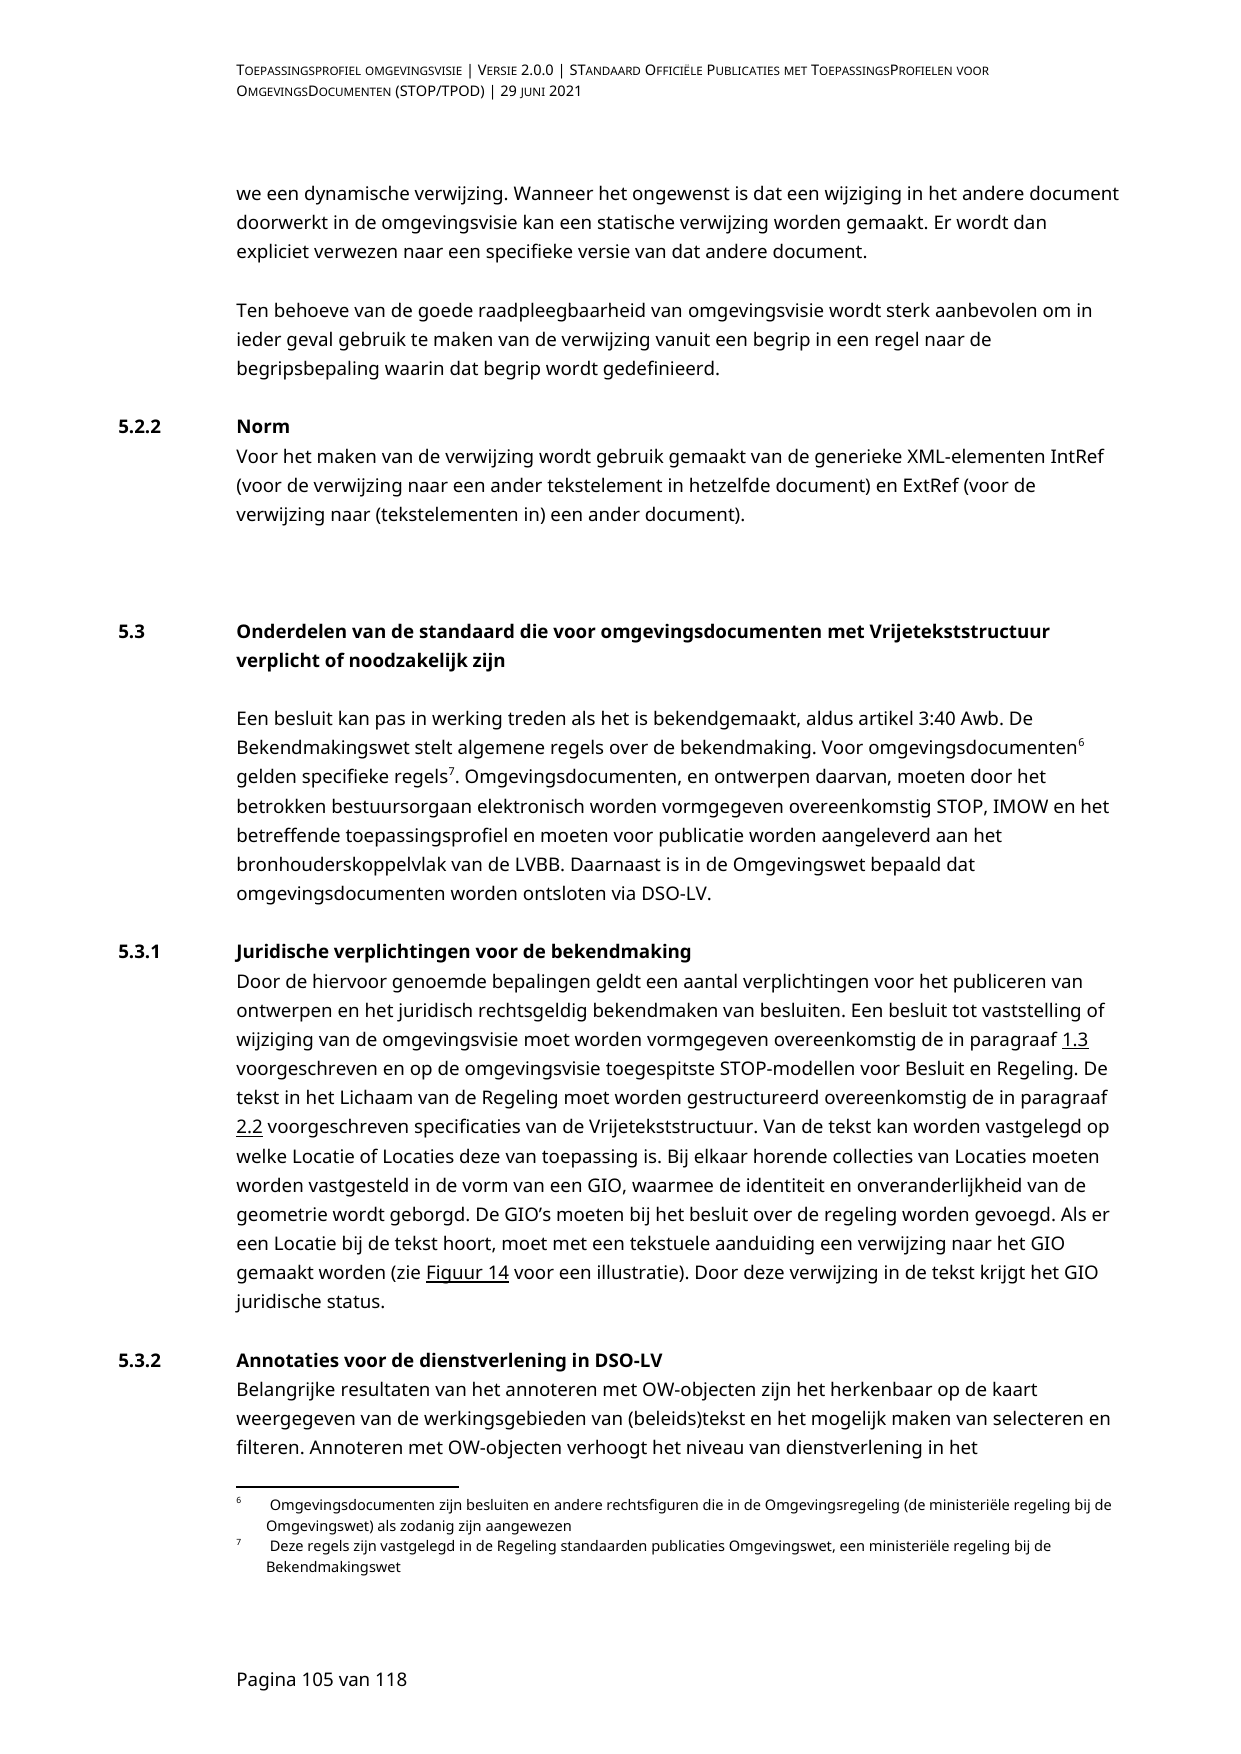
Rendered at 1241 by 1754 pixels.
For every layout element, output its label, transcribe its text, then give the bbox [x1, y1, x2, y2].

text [236, 177, 1122, 265]
text Ten behoeve van de goede raadpleegbaarheid van omgevingsvisie wordt sterk aanbevolen om in ieder geval gebruik te maken van de verwijzing vanuit een begrip in een regel naar de begripsbepaling waarin dat begrip wordt gedefinieerd. [236, 294, 1122, 381]
text Voor het maken van de verwijzing wordt gebruik gemaakt van de generieke XML-elementen IntRef (voor de verwijzing naar een ander tekstelement in hetzelfde document) en ExtRef (voor de verwijzing naar (tekstelementen in) een ander document). [236, 440, 1122, 527]
subtitle Norm [118, 411, 1122, 440]
text Door de hiervoor genoemde bepalingen geldt een aantal verplichtingen voor het publiceren van ontwerpen en het juridisch rechtsgeldig bekendmaken van besluiten. Een besluit tot vaststelling of wijziging van de omgevingsvisie moet worden vormgegeven overeenkomstig de in paragraaf 4.3 voorgeschreven en op de omgevingsvisie toegespitste STOP-modellen voor Besluit en Regeling. De tekst in het Lichaam van de Regeling moet worden gestructureerd overeenkomstig de in paragraaf 5.2 voorgeschreven specificaties van de Vrijetekststructuur. Van de tekst kan worden vastgelegd op welke Locatie of Locaties deze van toepassing is. Bij elkaar horende collecties van Locaties moeten worden vastgesteld in de vorm van een GIO, waarmee de identiteit en onveranderlijkheid van de geometrie wordt geborgd. De GIO’s moeten bij het besluit over de regeling worden gevoegd. Als er een Locatie bij de tekst hoort, moet met een tekstuele aanduiding een verwijzing naar het GIO gemaakt worden (zie Figuur 14 voor een illustratie). Door deze verwijzing in de tekst krijgt het GIO juridische status. [236, 965, 1122, 1315]
subtitle Juridische verplichtingen voor de bekendmaking [118, 936, 1122, 965]
text Een besluit kan pas in werking treden als het is bekendgemaakt, aldus artikel 3:40 Awb. De Bekendmakingswet stelt algemene regels over de bekendmaking. Voor omgevingsdocumenten gelden specifieke regels. Omgevingsdocumenten, en ontwerpen daarvan, moeten door het betrokken bestuursorgaan elektronisch worden vormgegeven overeenkomstig STOP, IMOW en het betreffende toepassingsprofiel en moeten voor publicatie worden aangeleverd aan het bronhouderskoppelvlak van de LVBB. Daarnaast is in de Omgevingswet bepaald dat omgevingsdocumenten worden ontsloten via DSO-LV. [236, 702, 1122, 906]
subtitle Annotaties voor de dienstverlening in DSO-LV [118, 1344, 1122, 1373]
subtitle Onderdelen van de standaard die voor omgevingsdocumenten met Vrijetekststructuur verplicht of noodzakelijk zijn [118, 615, 1122, 673]
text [236, 1373, 1122, 1461]
